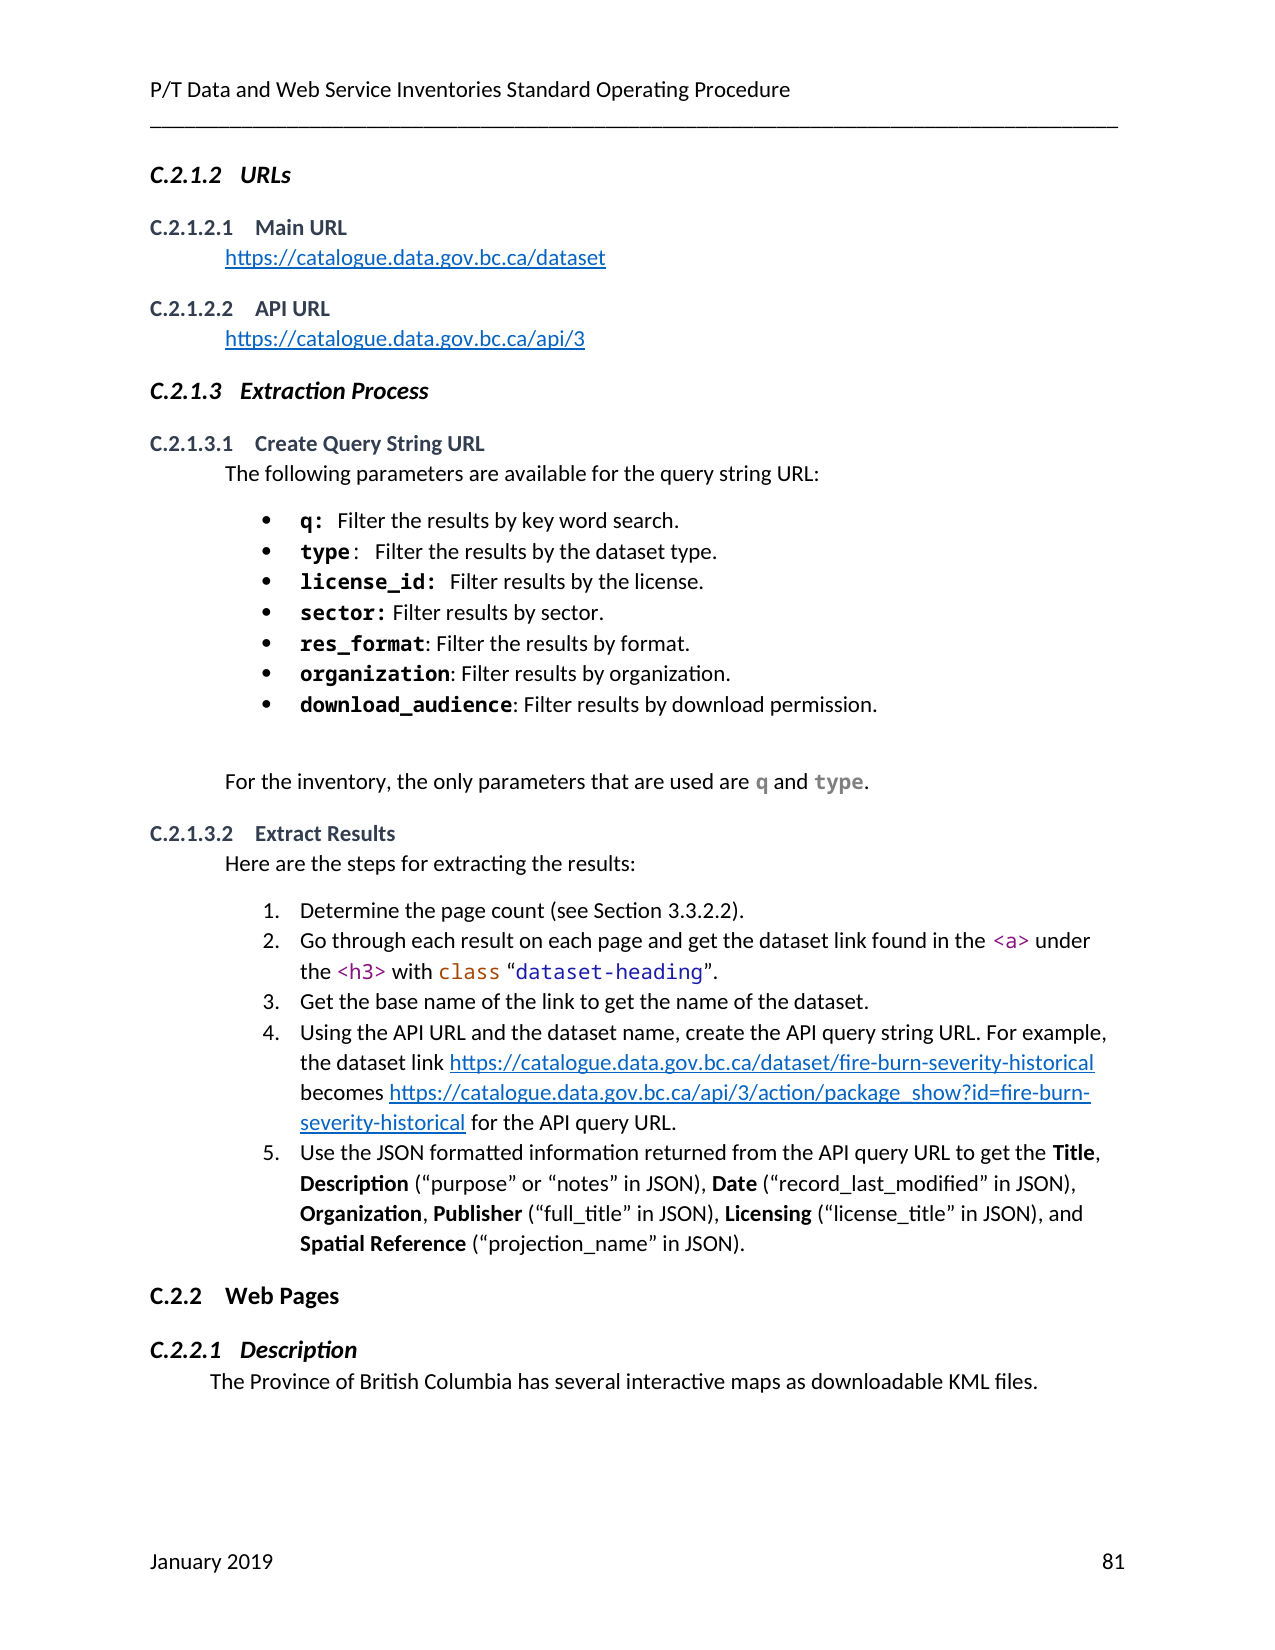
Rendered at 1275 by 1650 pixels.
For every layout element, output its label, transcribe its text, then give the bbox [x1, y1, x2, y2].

subtitle Description [150, 1334, 1125, 1364]
subtitle Main URL [150, 213, 1125, 241]
list license_id: Filter results by the license. [262, 567, 1125, 596]
list sector: Filter results by sector. [262, 598, 1125, 626]
text https://catalogue.data.gov.bc.ca/dataset [225, 243, 1125, 271]
text Here are the steps for extracting the results: [225, 849, 1125, 877]
list Using the API URL and the dataset name, create the API query string URL. For example, the dataset link https://catalogue.data.gov.bc.ca/dataset/fire-burn-severity-historical becomes https://catalogue.data.gov.bc.ca/api/3/action/package_show?id=fire-burn-severity-historical for the API query URL. [262, 1018, 1125, 1136]
subtitle URLs [150, 159, 1125, 189]
subtitle Create Query String URL [150, 429, 1125, 457]
list Determine the page count (see Section 3.3.2.2). [262, 896, 1125, 924]
text The Province of British Columbia has several interactive maps as downloadable KML files. [210, 1367, 1125, 1395]
subtitle Extraction Process [150, 375, 1125, 406]
list Use the JSON formatted information returned from the API query URL to get the Title, Description (“purpose” or “notes” in JSON), Date (“record_last_modified” in JSON), Organization, Publisher (“full_title” in JSON), Licensing (“license_title” in JSON), and Spatial Reference (“projection_name” in JSON). [262, 1138, 1125, 1257]
subtitle Web Pages [150, 1280, 1125, 1311]
list Get the base name of the link to get the name of the dataset. [262, 987, 1125, 1015]
subtitle API URL [150, 294, 1125, 322]
list type: Filter the results by the dataset type. [262, 537, 1125, 565]
subtitle Extract Results [150, 819, 1125, 847]
list Go through each result on each page and get the dataset link found in the <a> under the <h3> with class “dataset-heading”. [262, 926, 1125, 985]
list q: Filter the results by key word search. [262, 506, 1125, 534]
text https://catalogue.data.gov.bc.ca/api/3 [225, 324, 1125, 352]
list download_audience: Filter results by download permission. [262, 690, 1125, 718]
text The following parameters are available for the query string URL: [225, 459, 1125, 487]
list organization: Filter results by organization. [262, 659, 1125, 688]
text For the inventory, the only parameters that are used are q and type. [225, 767, 1125, 796]
list res_format: Filter the results by format. [262, 629, 1125, 657]
